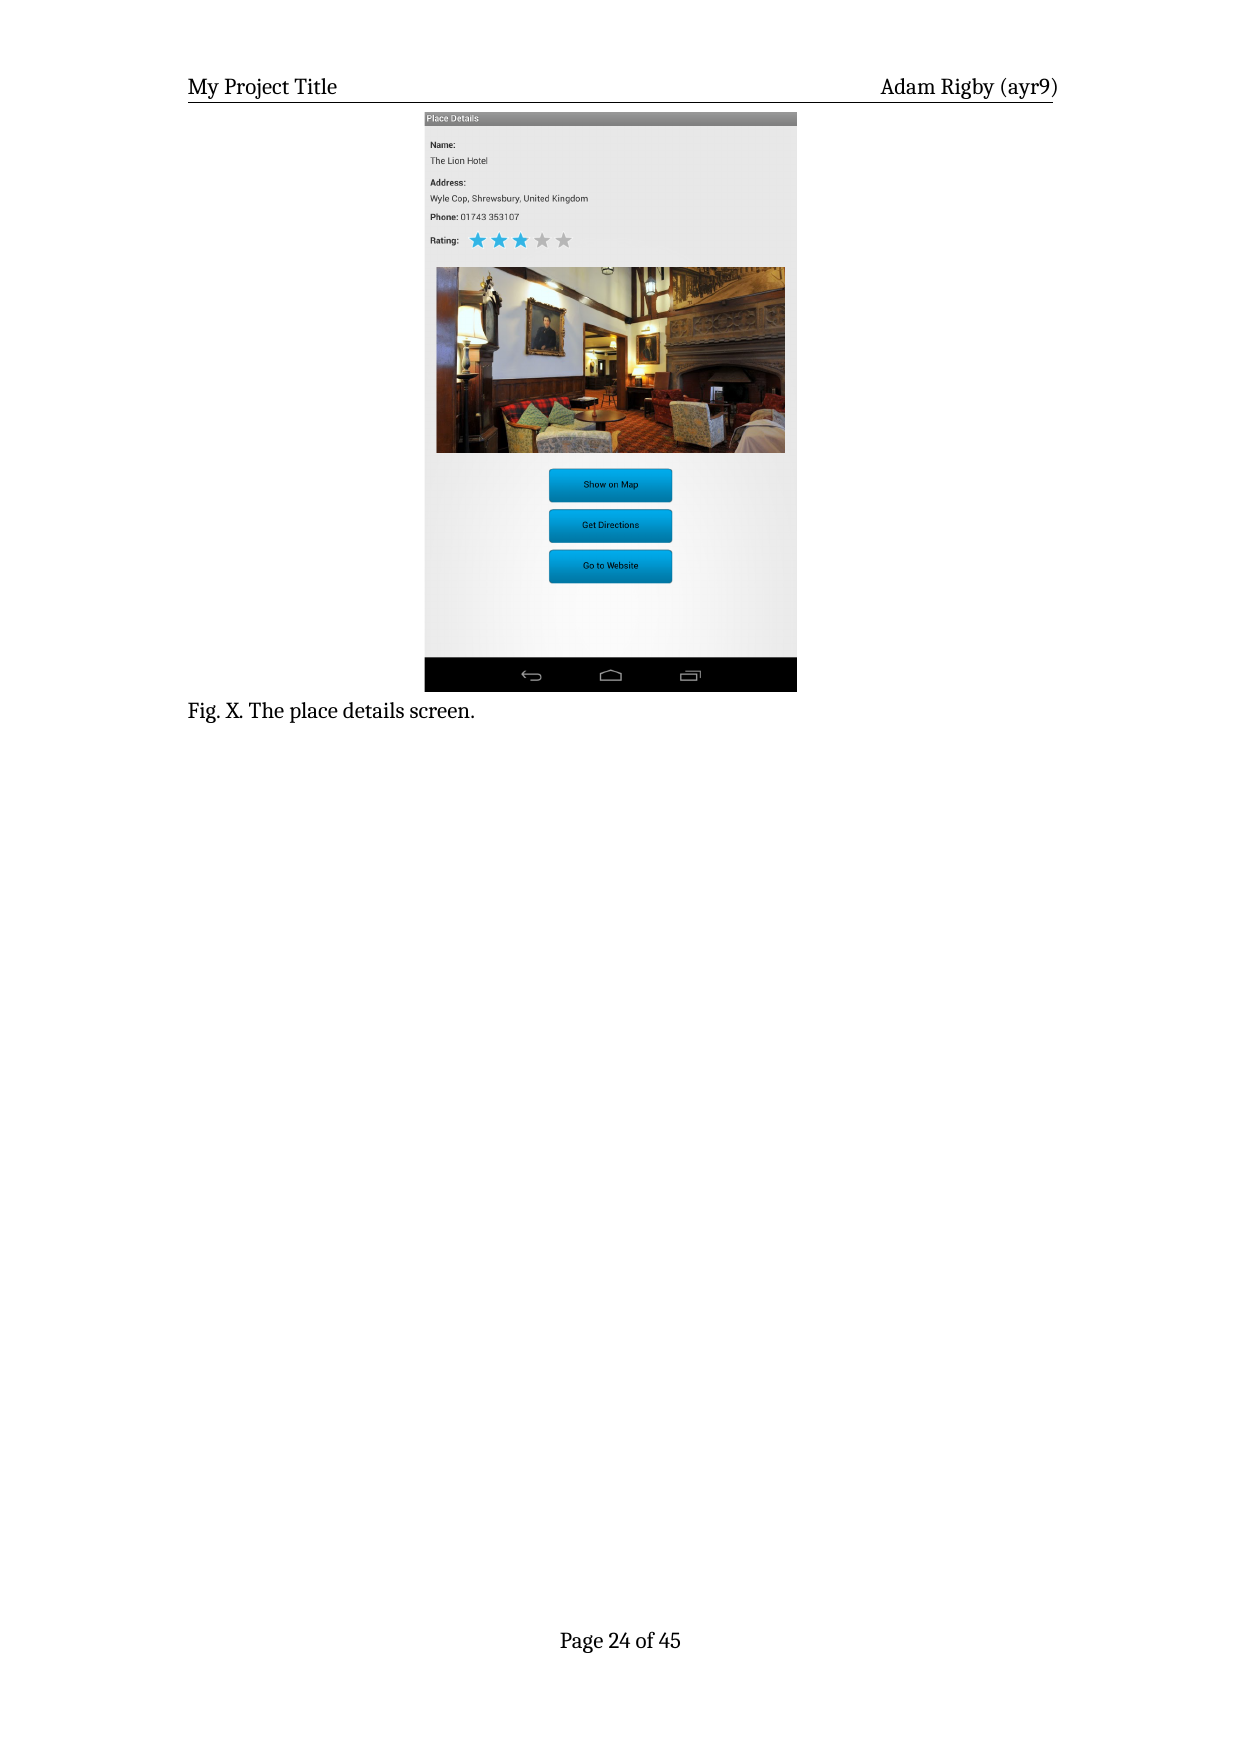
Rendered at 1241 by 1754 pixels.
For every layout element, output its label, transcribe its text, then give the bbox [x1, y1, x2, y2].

picture [424, 112, 797, 692]
text Fig. X. The place details screen. [187, 698, 1053, 724]
